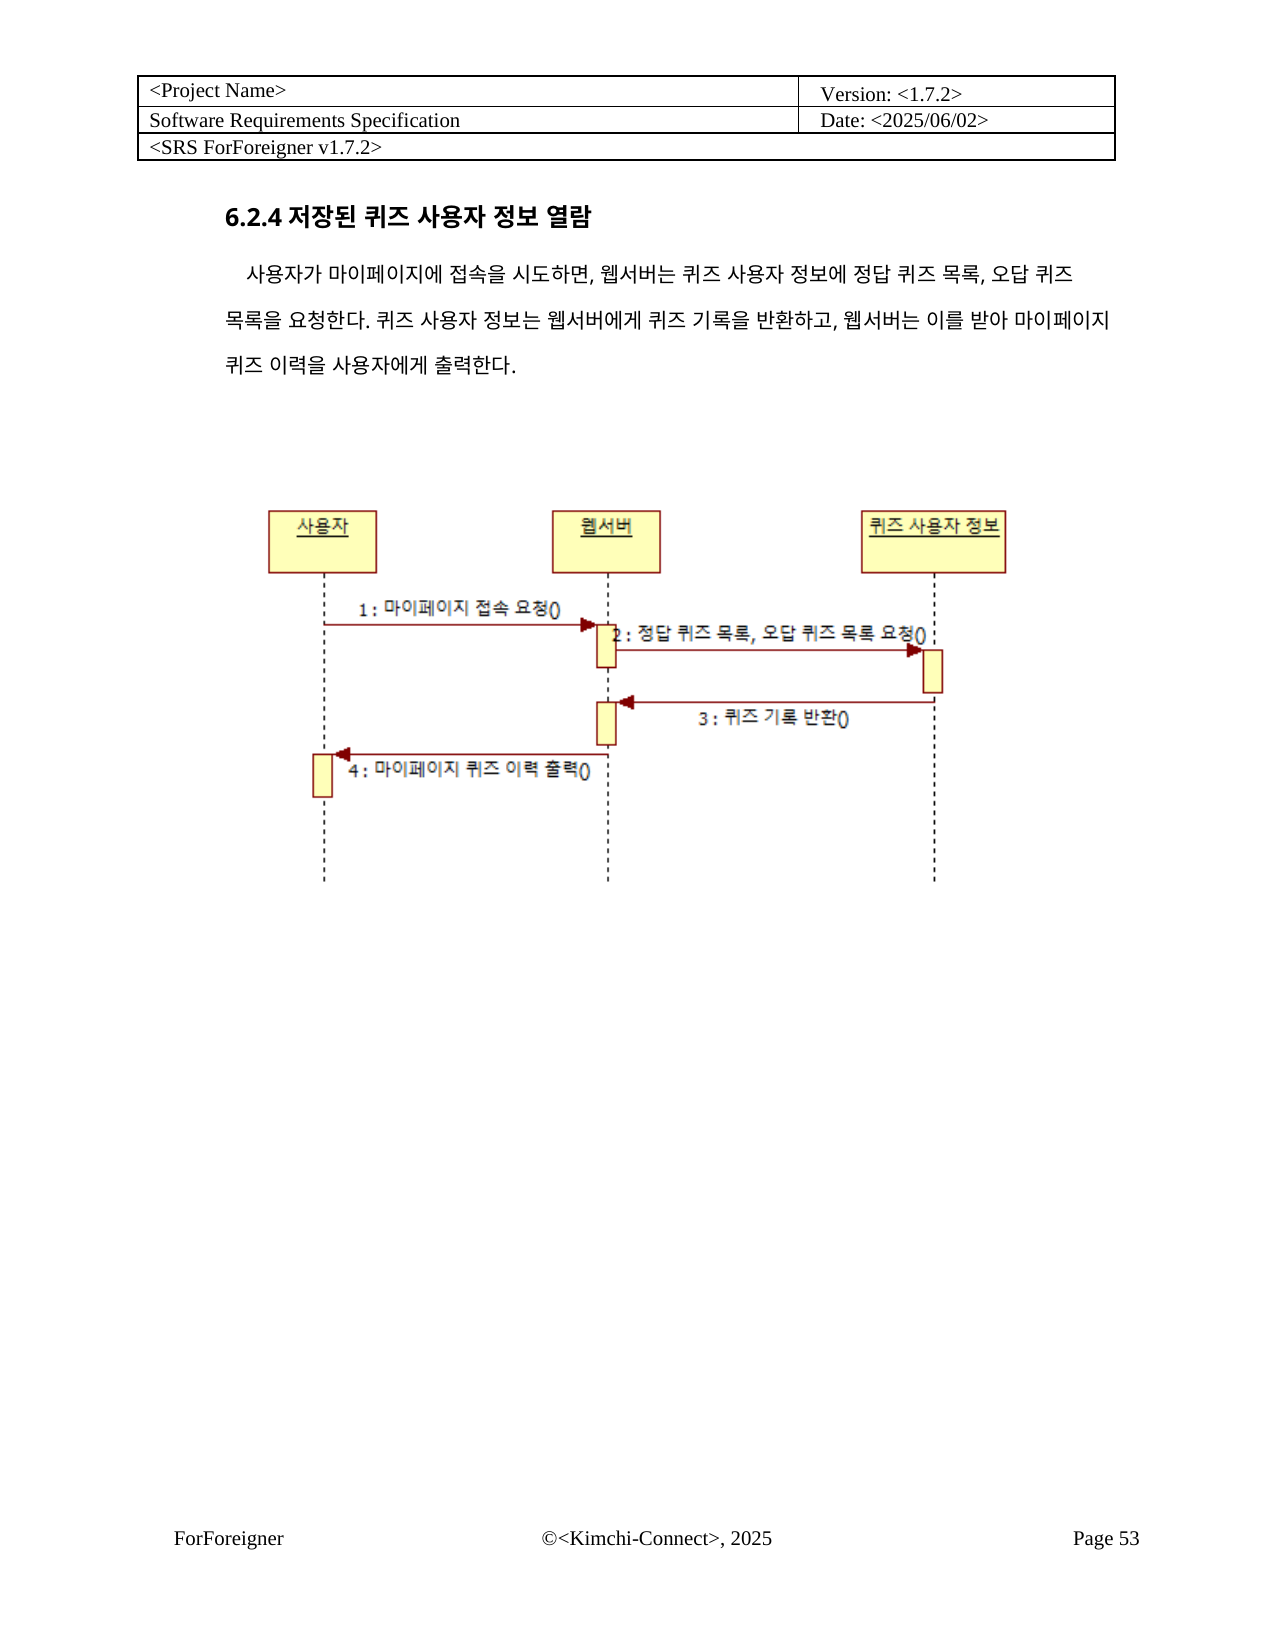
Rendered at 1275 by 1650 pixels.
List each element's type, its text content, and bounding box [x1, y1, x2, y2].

text 사용자가 마이페이지에 접속을 시도하면, 웹서버는 퀴즈 사용자 정보에 정답 퀴즈 목록, 오답 퀴즈 목록을 요청한다. 퀴즈 사용자 정보는 웹서버에게 퀴즈 기록을 반환하고, 웹서버는 이를 받아 마이페이지 퀴즈 이력을 사용자에게 출력한다. [225, 258, 1125, 380]
picture [237, 480, 1038, 915]
subtitle 6.2.4 저장된 퀴즈 사용자 정보 열람 [150, 198, 1125, 234]
